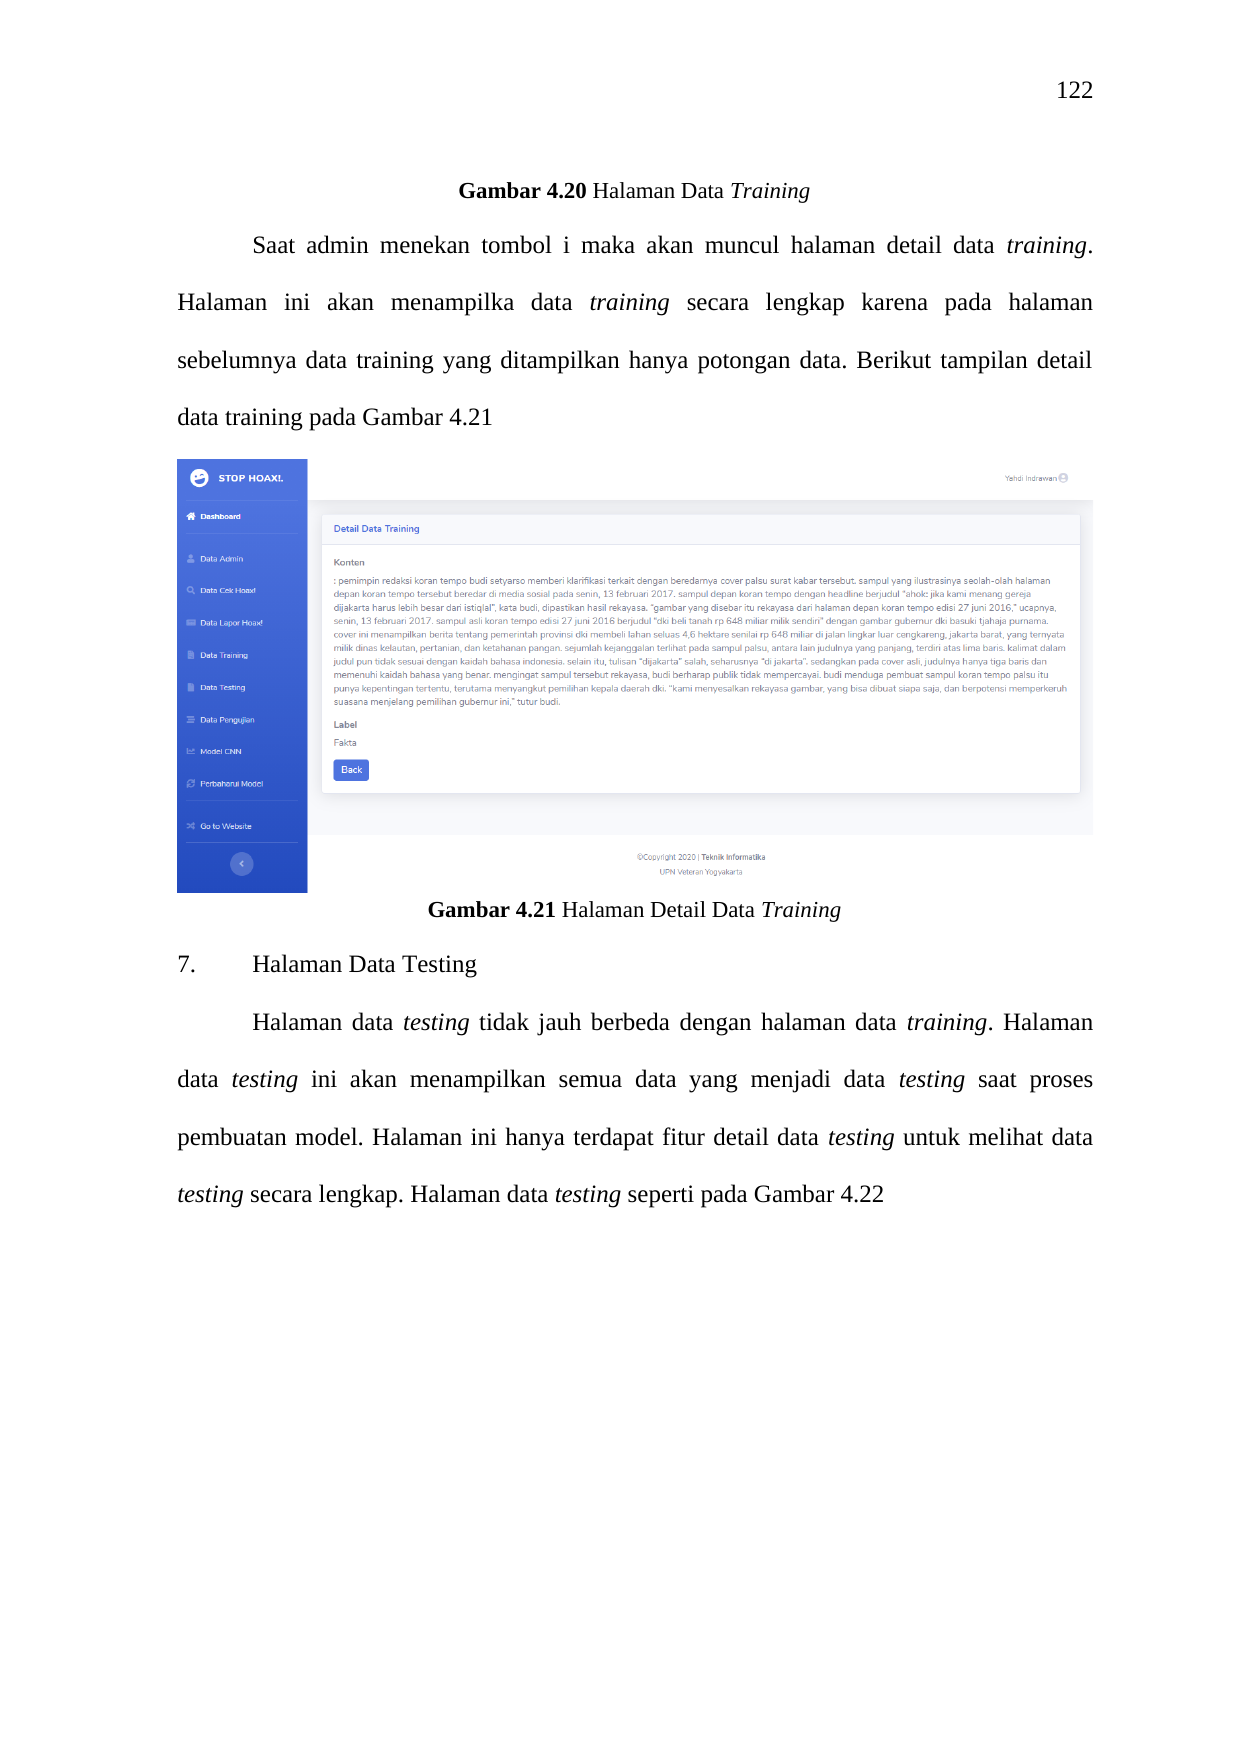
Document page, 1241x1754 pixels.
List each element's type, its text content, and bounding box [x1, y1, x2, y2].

text Saat admin menekan tombol i maka akan muncul halaman detail data training. Halaman ini akan menampilka data training secara lengkap karena pada halaman sebelumnya data training yang ditampilkan hanya potongan data. Berikut tampilan detail data training pada Gambar 4.21 [177, 230, 1093, 431]
text Halaman data testing tidak jauh berbeda dengan halaman data training. Halaman data testing ini akan menampilkan semua data yang menjadi data testing saat proses pembuatan model. Halaman ini hanya terdapat fitur detail data testing untuk melihat data testing secara lengkap. Halaman data testing seperti pada Gambar 4.22 [177, 1007, 1093, 1208]
text Gambar 4.21 Halaman Detail Data Training [177, 897, 1093, 923]
picture [177, 459, 1094, 893]
text Gambar 4.20 Halaman Data Training [177, 177, 1093, 203]
text 7. Halaman Data Testing [177, 949, 1093, 978]
